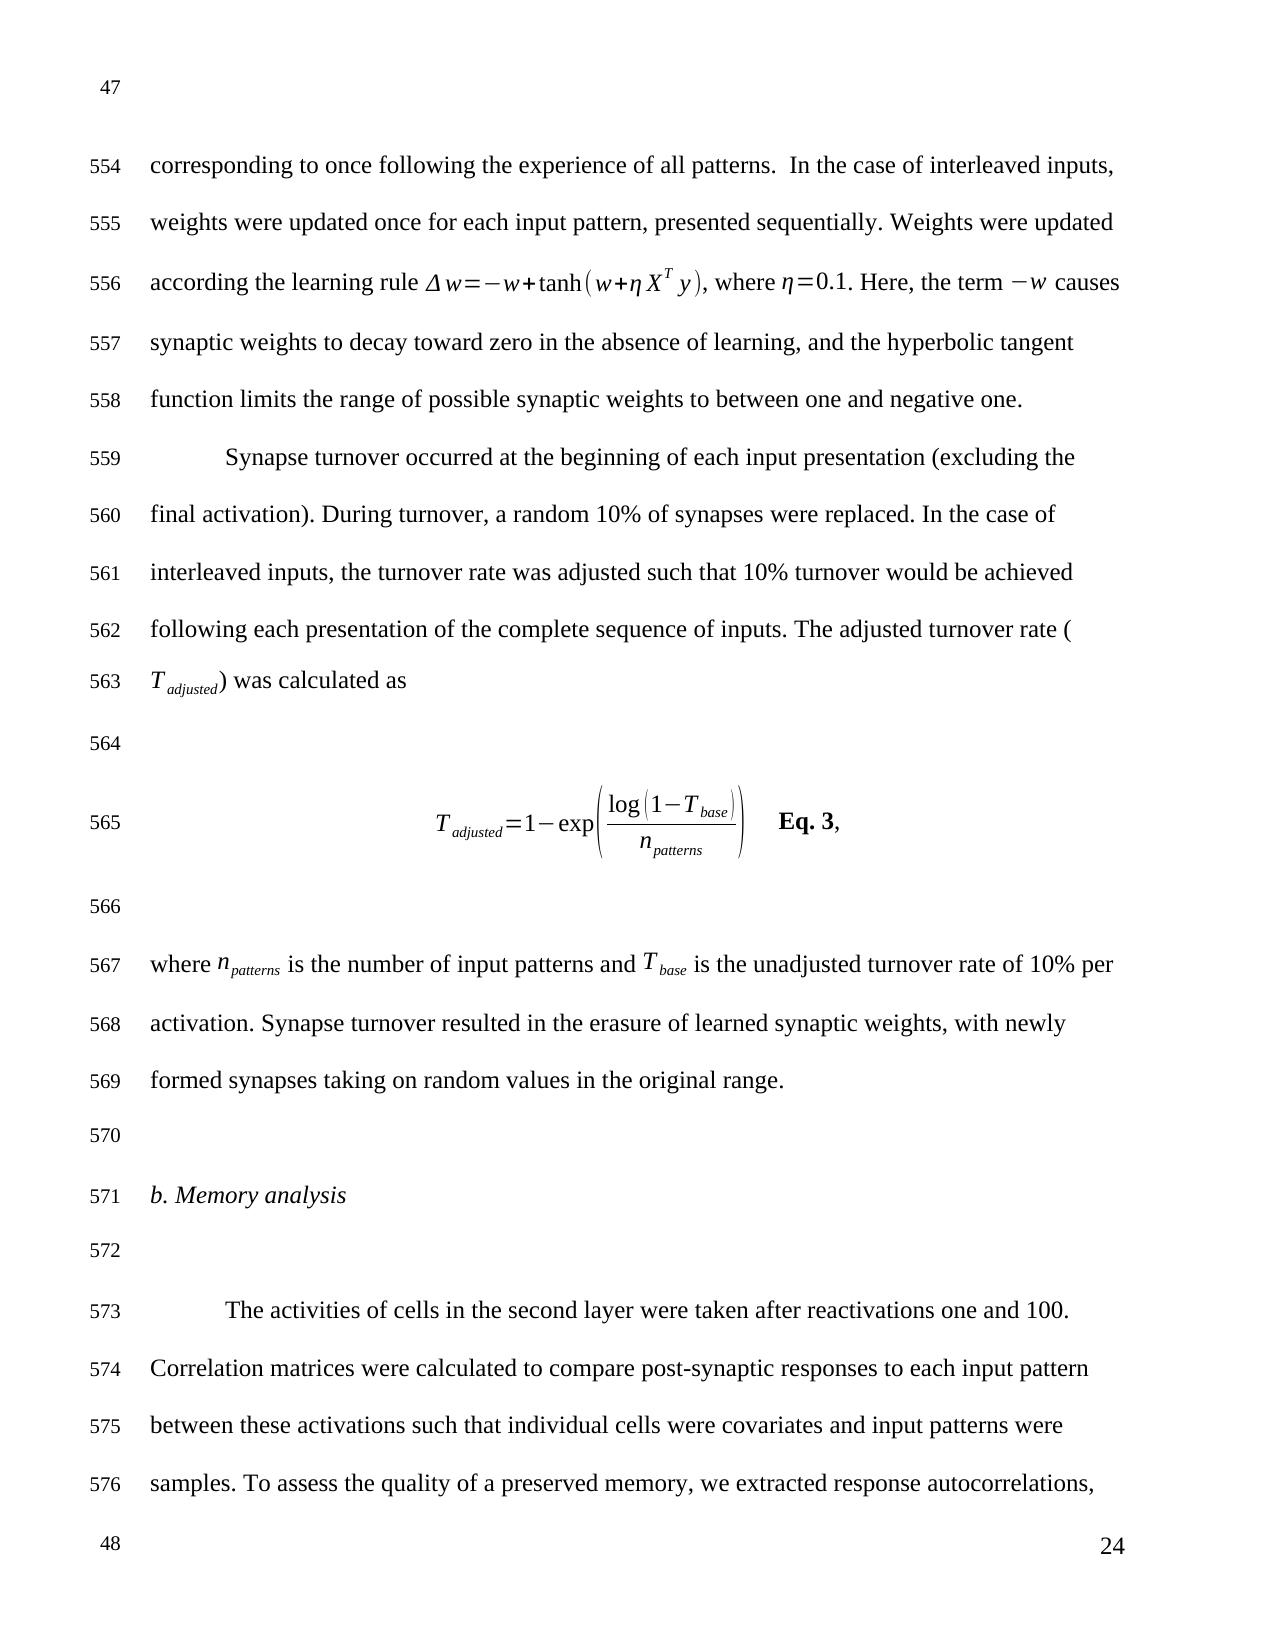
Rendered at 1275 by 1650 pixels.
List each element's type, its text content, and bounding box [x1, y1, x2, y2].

text Eq. 3, [150, 784, 1125, 861]
text b. Memory analysis [150, 1180, 1125, 1209]
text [150, 150, 1125, 413]
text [150, 1295, 1125, 1497]
text where is the number of input patterns and is the unadjusted turnover rate of 10% per activation. Synapse turnover resulted in the erasure of learned synaptic weights, with newly formed synapses taking on random values in the original range. [150, 948, 1125, 1094]
text Synapse turnover occurred at the beginning of each input presentation (excluding the final activation). During turnover, a random 10% of synapses were replaced. In the case of interleaved inputs, the turnover rate was adjusted such that 10% turnover would be achieved following each presentation of the complete sequence of inputs. The adjusted turnover rate () was calculated as [150, 442, 1125, 698]
